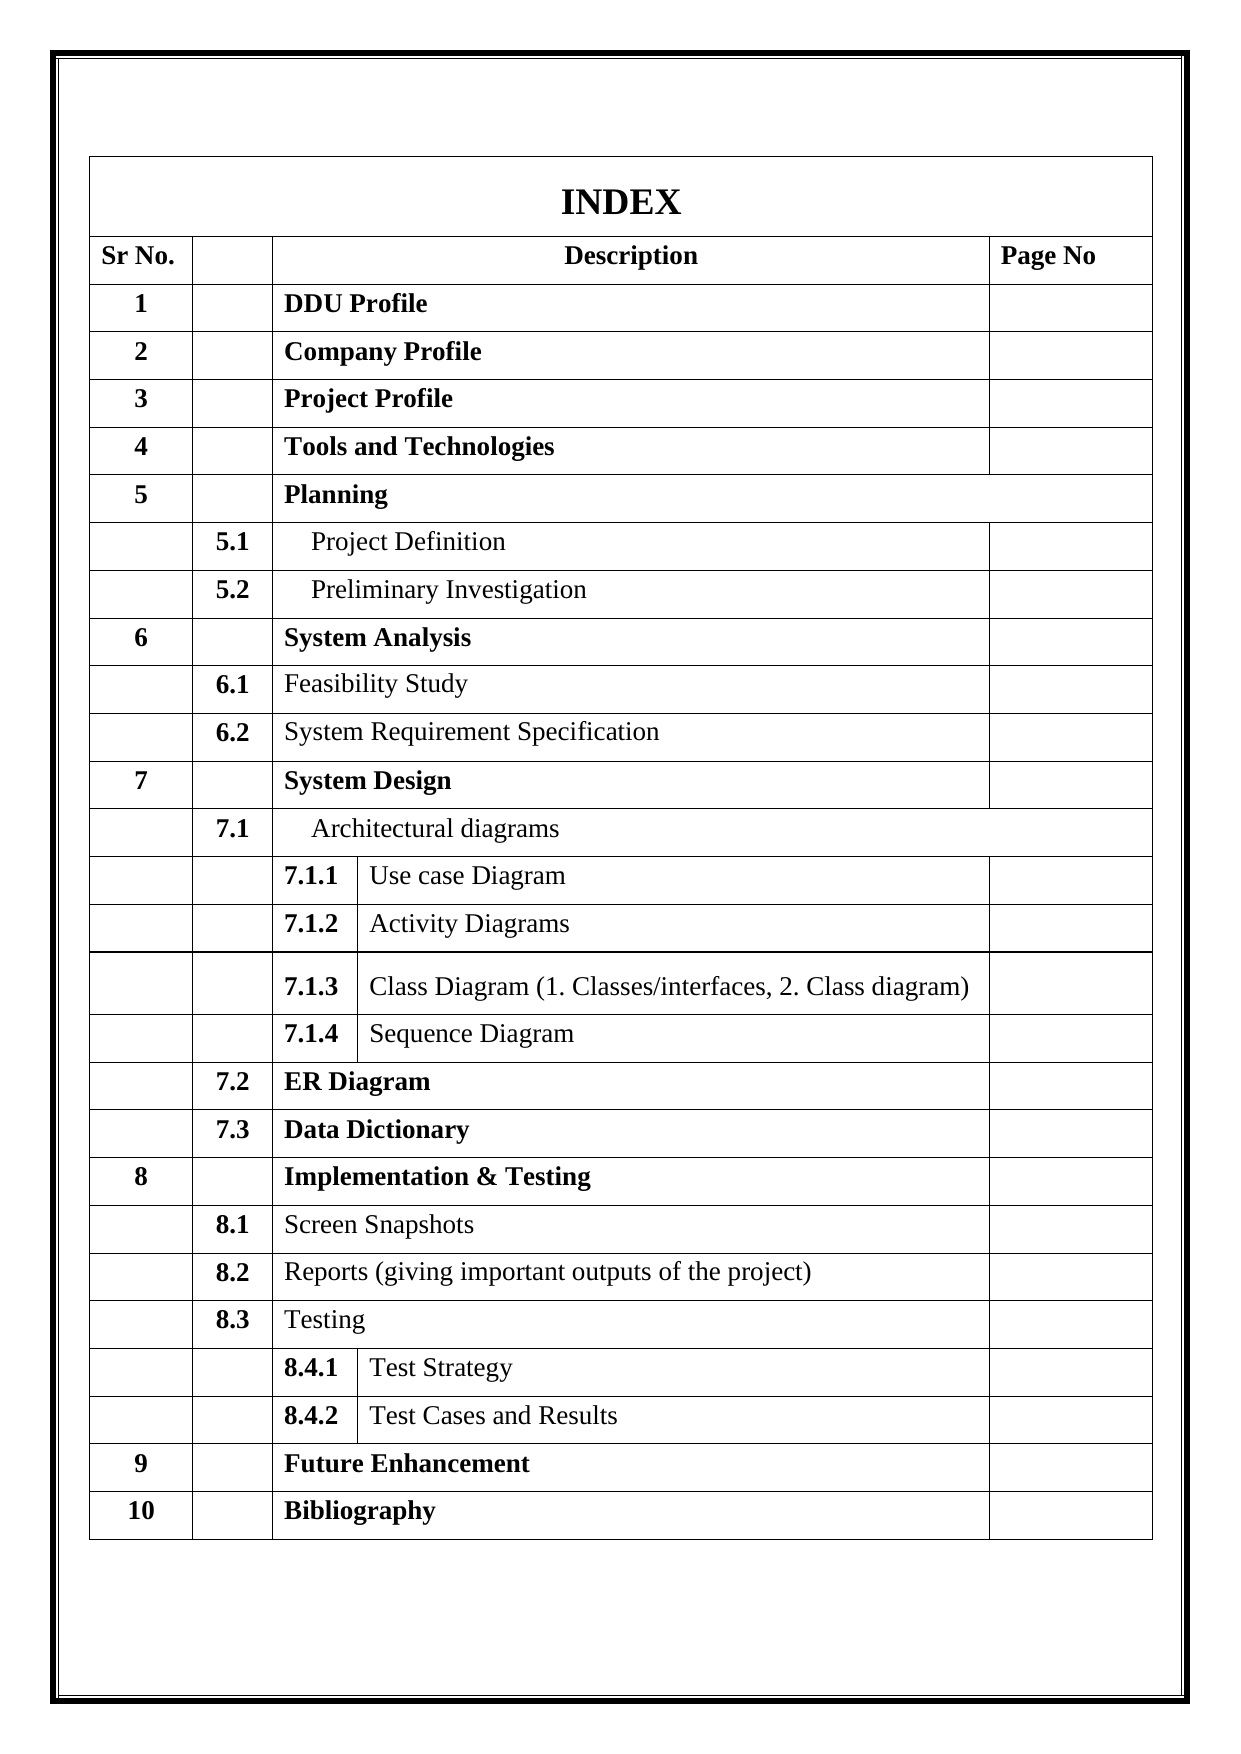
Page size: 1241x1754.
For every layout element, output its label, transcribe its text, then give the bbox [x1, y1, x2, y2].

table_cell [990, 1206, 1152, 1252]
table_cell 7.2 [193, 1063, 272, 1109]
table_cell [193, 237, 272, 283]
table_cell 2 [90, 332, 192, 379]
table_cell 3 [90, 380, 192, 427]
table_cell [193, 857, 272, 904]
table_cell [193, 285, 272, 331]
table_cell Description [273, 237, 989, 283]
table_cell [90, 1063, 192, 1109]
table_cell [193, 953, 272, 1014]
table_cell 5.1 [193, 523, 272, 570]
table_cell 8.4.1 [273, 1349, 357, 1396]
table_cell Architectural diagrams [273, 809, 1152, 856]
table_cell 6.1 [193, 666, 272, 713]
table_cell [990, 1015, 1152, 1062]
table_cell [990, 1397, 1152, 1443]
table_cell Project Profile [273, 380, 989, 427]
table_cell [90, 666, 192, 713]
table_cell [990, 1492, 1152, 1539]
table_cell [90, 809, 192, 856]
table_cell Implementation & Testing [273, 1158, 989, 1205]
table_cell Sr No. [90, 237, 192, 283]
table_cell [990, 905, 1152, 951]
table_cell Use case Diagram [358, 857, 989, 904]
table_cell ER Diagram [273, 1063, 989, 1109]
table_cell 9 [90, 1444, 192, 1491]
table_cell [90, 953, 192, 1014]
table_cell [193, 1349, 272, 1396]
table_cell [90, 1301, 192, 1348]
table_cell [193, 428, 272, 474]
table_cell Testing [273, 1301, 989, 1348]
table_cell Future Enhancement [273, 1444, 989, 1491]
table_cell Screen Snapshots [273, 1206, 989, 1252]
table_cell 6 [90, 619, 192, 665]
table_cell [990, 380, 1152, 427]
table_cell [990, 762, 1152, 808]
table_cell [990, 428, 1152, 474]
table_cell [990, 1254, 1152, 1300]
table_cell [990, 1444, 1152, 1491]
table_cell Activity Diagrams [358, 905, 989, 951]
table_cell 8 [90, 1158, 192, 1205]
table_cell Tools and Technologies [273, 428, 989, 474]
table_cell 8.1 [193, 1206, 272, 1252]
table_cell [193, 1444, 272, 1491]
table_cell [193, 619, 272, 665]
table_cell [90, 1254, 192, 1300]
table_cell 10 [90, 1492, 192, 1539]
table_cell System Requirement Specification [273, 714, 989, 761]
table_cell 7.1 [193, 809, 272, 856]
table_cell [90, 714, 192, 761]
table_cell DDU Profile [273, 285, 989, 331]
table_cell [193, 475, 272, 522]
table_cell [90, 905, 192, 951]
table_cell Reports (giving important outputs of the project) [273, 1254, 989, 1300]
table_cell [193, 380, 272, 427]
table_cell [990, 666, 1152, 713]
table_cell System Analysis [273, 619, 989, 665]
table_cell [90, 523, 192, 570]
table_cell [990, 857, 1152, 904]
table_cell [90, 857, 192, 904]
table_cell [193, 332, 272, 379]
table_cell 6.2 [193, 714, 272, 761]
table_cell Project Definition [273, 523, 989, 570]
table_cell Bibliography [273, 1492, 989, 1539]
table_cell Test Cases and Results [358, 1397, 989, 1443]
table_cell [990, 1110, 1152, 1157]
table_cell [990, 523, 1152, 570]
table_cell 7.1.2 [273, 905, 357, 951]
table_cell 5 [90, 475, 192, 522]
table_cell 1 [90, 285, 192, 331]
table_cell [990, 1349, 1152, 1396]
table_cell [990, 285, 1152, 331]
table_cell [990, 1301, 1152, 1348]
table_cell [990, 619, 1152, 665]
table_cell 7 [90, 762, 192, 808]
table_cell [193, 1397, 272, 1443]
table_header INDEX [90, 157, 1152, 236]
table_cell [990, 571, 1152, 617]
table_cell [193, 1015, 272, 1062]
table_cell Company Profile [273, 332, 989, 379]
table_cell [990, 1158, 1152, 1205]
table_cell 7.1.4 [273, 1015, 357, 1062]
table_cell Data Dictionary [273, 1110, 989, 1157]
table_cell 4 [90, 428, 192, 474]
table_cell [990, 1063, 1152, 1109]
table_cell 5.2 [193, 571, 272, 617]
table_cell Test Strategy [358, 1349, 989, 1396]
table_cell [990, 953, 1152, 1014]
table_cell 8.3 [193, 1301, 272, 1348]
table_cell [90, 1206, 192, 1252]
table_cell [193, 1158, 272, 1205]
table_cell Planning [273, 475, 1152, 522]
table_cell [90, 571, 192, 617]
table_cell Sequence Diagram [358, 1015, 989, 1062]
table_cell [90, 1015, 192, 1062]
table_cell Preliminary Investigation [273, 571, 989, 617]
table_cell [990, 332, 1152, 379]
table_cell Class Diagram (1. Classes/interfaces, 2. Class diagram) [358, 953, 989, 1014]
table_cell [90, 1349, 192, 1396]
table_cell [193, 1492, 272, 1539]
table_cell 7.3 [193, 1110, 272, 1157]
table_cell [193, 762, 272, 808]
table_cell Feasibility Study [273, 666, 989, 713]
table_cell [90, 1397, 192, 1443]
table_cell Page No [990, 237, 1152, 283]
table_cell 7.1.1 [273, 857, 357, 904]
table_cell 8.4.2 [273, 1397, 357, 1443]
table_cell [90, 1110, 192, 1157]
table_cell 8.2 [193, 1254, 272, 1300]
table_cell System Design [273, 762, 989, 808]
table_cell [990, 714, 1152, 761]
table_cell [193, 905, 272, 951]
table_cell 7.1.3 [273, 953, 357, 1014]
